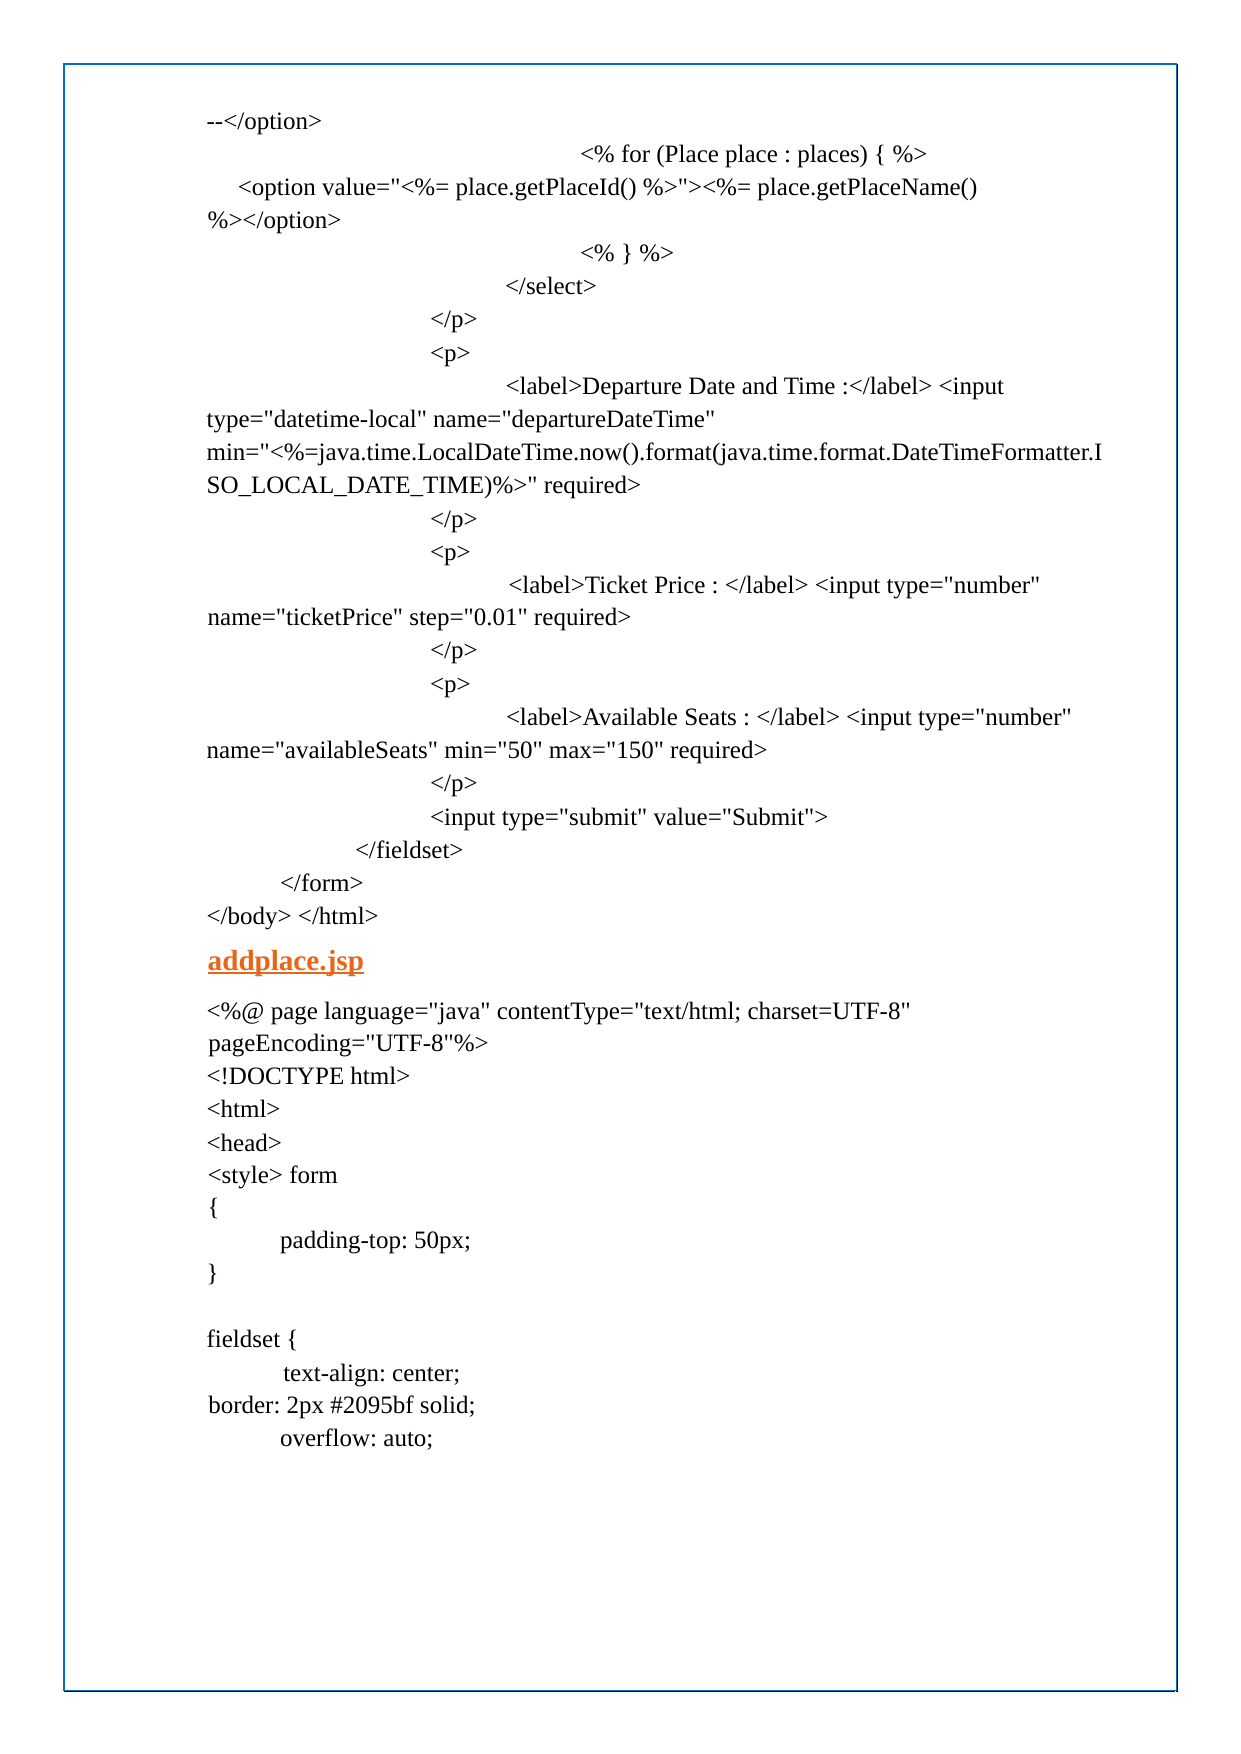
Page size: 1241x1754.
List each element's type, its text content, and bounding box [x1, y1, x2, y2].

text <option value="<%= place.getPlaceId() %>"><%= place.getPlaceName() %></option> [206, 172, 1106, 233]
text name="availableSeats" min="50" max="150" required> [206, 735, 1106, 764]
text overflow: auto; [133, 1423, 1108, 1452]
text } [206, 1258, 1106, 1287]
text fieldset { [206, 1324, 1106, 1353]
text </p> [133, 504, 1108, 532]
text <% } %> [133, 238, 1108, 267]
text <label>Ticket Price : </label> <input type="number" name="ticketPrice" step="0.01" required> [206, 570, 1106, 631]
text <p> [133, 669, 1108, 698]
text </p> [133, 768, 1108, 797]
text </fieldset> [133, 835, 1108, 864]
text </p> [133, 304, 1108, 333]
text padding-top: 50px; [133, 1225, 1108, 1254]
text <% for (Place place : places) { %> [133, 139, 1108, 168]
text <p> [133, 338, 1108, 366]
text <html> [206, 1094, 1106, 1123]
text --</option> [206, 106, 1106, 135]
text min="<%=java.time.LocalDateTime.now().format(java.time.format.DateTimeFormatter.I [206, 437, 1106, 466]
text <head> <style> form { [206, 1128, 338, 1221]
text <%@ page language="java" contentType="text/html; charset=UTF-8" pageEncoding="UTF-8"%> [206, 996, 1106, 1057]
text <label>Available Seats : </label> <input type="number" [133, 702, 1108, 731]
text </p> [133, 636, 1108, 664]
text <input type="submit" value="Submit"> [133, 802, 1108, 831]
text </form> [133, 868, 1108, 897]
text <!DOCTYPE html> [206, 1061, 1106, 1090]
text <p> [133, 537, 1108, 566]
text type="datetime-local" name="departureDateTime" [206, 404, 1106, 433]
text <label>Departure Date and Time :</label> <input [133, 371, 1108, 399]
text text-align: center; border: 2px #2095bf solid; [206, 1358, 550, 1419]
text SO_LOCAL_DATE_TIME)%>" required> [206, 471, 1106, 499]
text </body> </html> addplace.jsp [206, 901, 381, 977]
text </select> [133, 271, 1108, 300]
